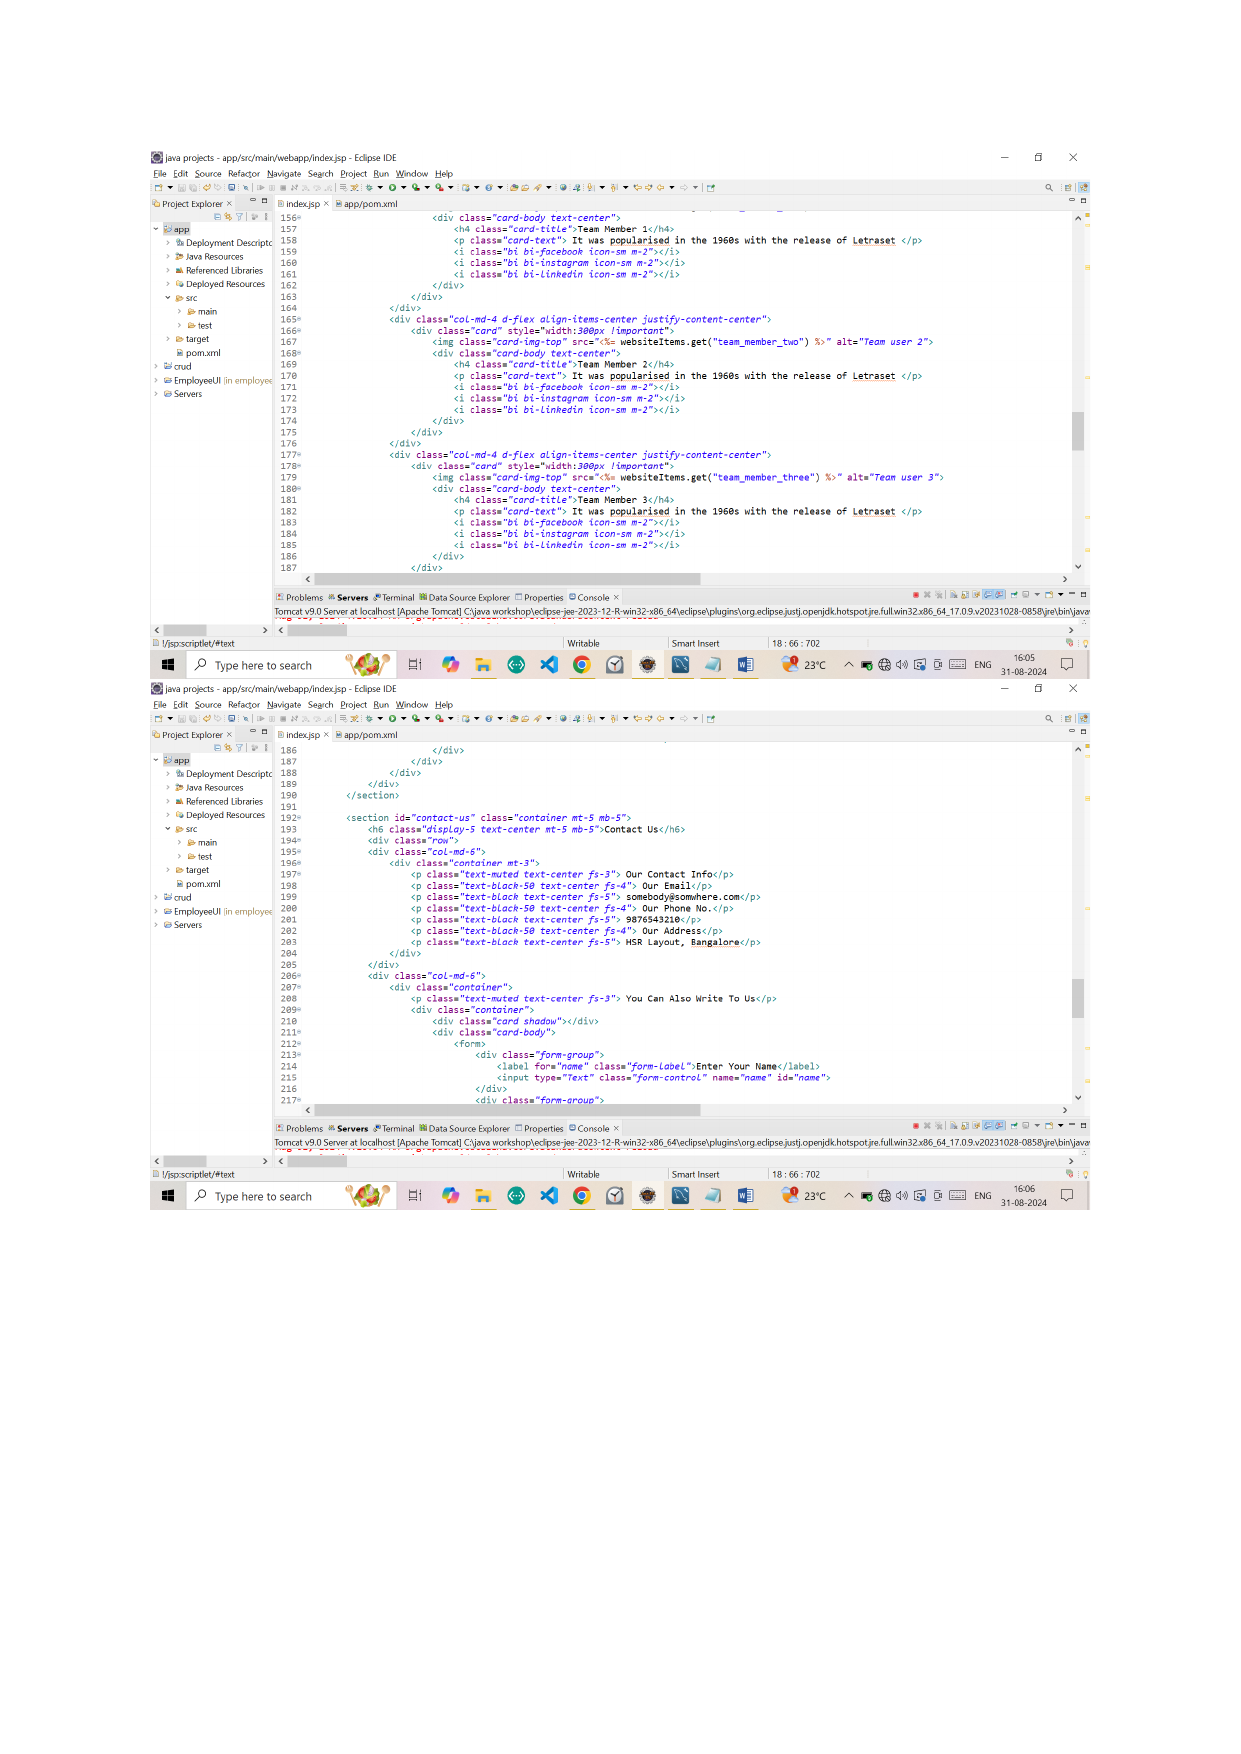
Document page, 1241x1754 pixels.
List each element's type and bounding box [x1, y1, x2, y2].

picture [150, 681, 1091, 1210]
picture [150, 150, 1091, 679]
